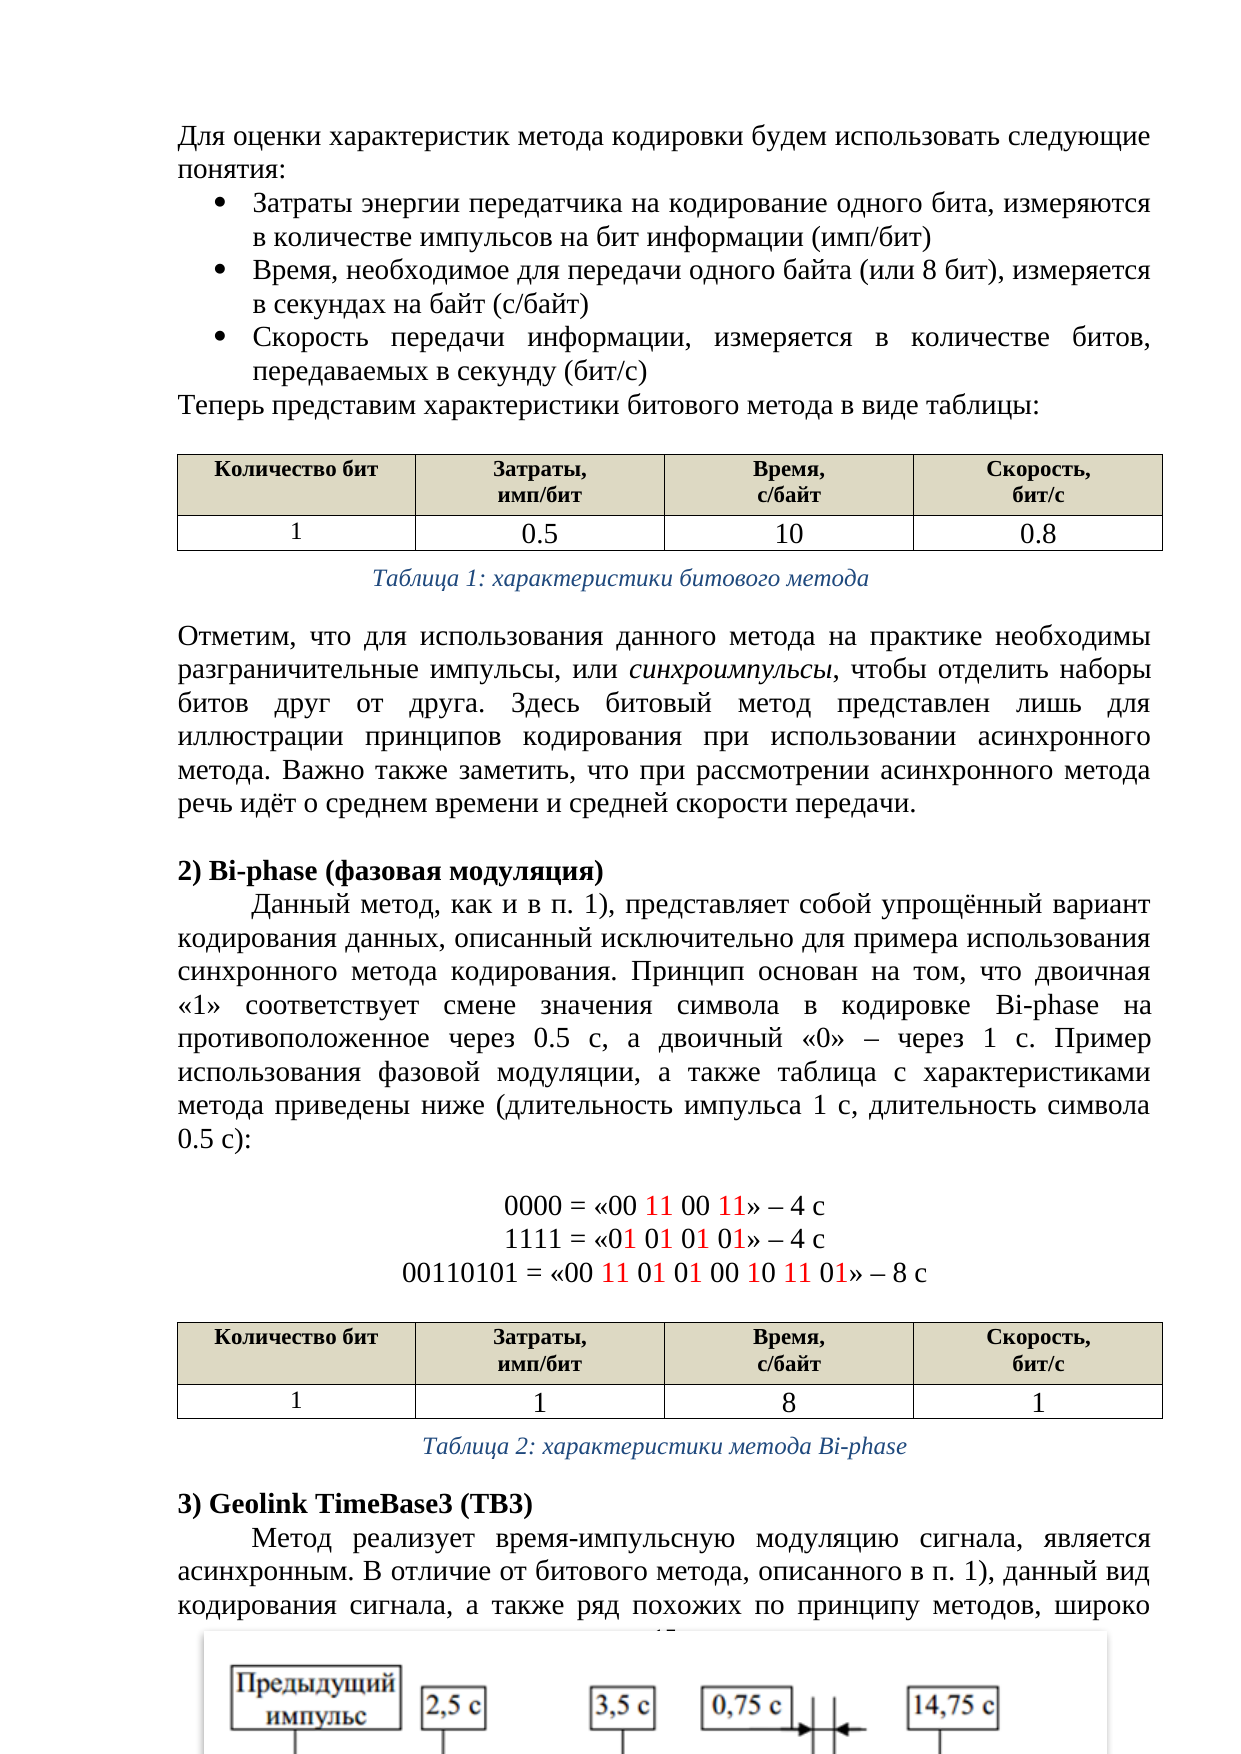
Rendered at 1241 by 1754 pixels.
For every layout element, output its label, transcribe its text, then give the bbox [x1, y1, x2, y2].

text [177, 1520, 1152, 1621]
text Отметим, что для использования данного метода на практике необходимы разграничительные импульсы, или синхроимпульсы, чтобы отделить наборы битов друг от друга. Здесь битовый метод представлен лишь для иллюстрации принципов кодирования при использовании асинхронного метода. Важно также заметить, что при рассмотрении асинхронного метода речь идёт о среднем времени и средней скорости передачи. [177, 618, 1152, 819]
list Затраты энергии передатчика на кодирование одного бита, измеряются в количестве импульсов на бит информации (имп/бит) [215, 185, 1152, 252]
picture [218, 1646, 1092, 1754]
list Скорость передачи информации, измеряется в количестве битов, передаваемых в секунду (бит/с) [215, 319, 1152, 387]
table_header Затраты, имп/бит [416, 455, 664, 515]
table_header Количество бит [178, 455, 415, 515]
table_cell 1 [178, 516, 415, 550]
table_cell 1 [914, 1385, 1162, 1418]
table_header Затраты, имп/бит [416, 1323, 664, 1384]
table_cell 1 [178, 1385, 415, 1418]
table_cell 8 [665, 1385, 913, 1418]
table_cell 0.8 [914, 516, 1162, 550]
table_cell 1 [416, 1385, 664, 1418]
table_cell 10 [665, 516, 913, 550]
text 0000 = «00 11 00 11» – 4 с [177, 1188, 1152, 1222]
table_header Время, с/байт [665, 1323, 913, 1384]
text 2) Bi-phase (фазовая модуляция) [177, 853, 1152, 886]
text 1111 = «01 01 01 01» – 4 с [177, 1222, 1152, 1255]
table_cell 0.5 [416, 516, 664, 550]
text Теперь представим характеристики битового метода в виде таблицы: [177, 387, 1152, 420]
text Данный метод, как и в п. 1), представляет собой упрощённый вариант кодирования данных, описанный исключительно для примера использования синхронного метода кодирования. Принцип основан на том, что двоичная «1» соответствует смене значения символа в кодировке Bi-phase на противоположенное через 0.5 с, а двоичный «0» – через 1 с. Пример использования фазовой модуляции, а также таблица с характеристиками метода приведены ниже (длительность импульса 1 с, длительность символа 0.5 с): [177, 886, 1152, 1154]
text 00110101 = «00 11 01 01 00 10 11 01» – 8 с [177, 1255, 1152, 1289]
text 3) Geolink TimeBase3 (TB3) [177, 1486, 1152, 1520]
table_header Время, с/байт [665, 455, 913, 515]
text Для оценки характеристик метода кодировки будем использовать следующие понятия: [177, 118, 1152, 185]
table_header Скорость, бит/с [914, 1323, 1162, 1384]
table_header Скорость, бит/с [914, 455, 1162, 515]
list Время, необходимое для передачи одного байта (или 8 бит), измеряется в секундах на байт (с/байт) [215, 252, 1152, 319]
table_header Количество бит [178, 1323, 415, 1384]
